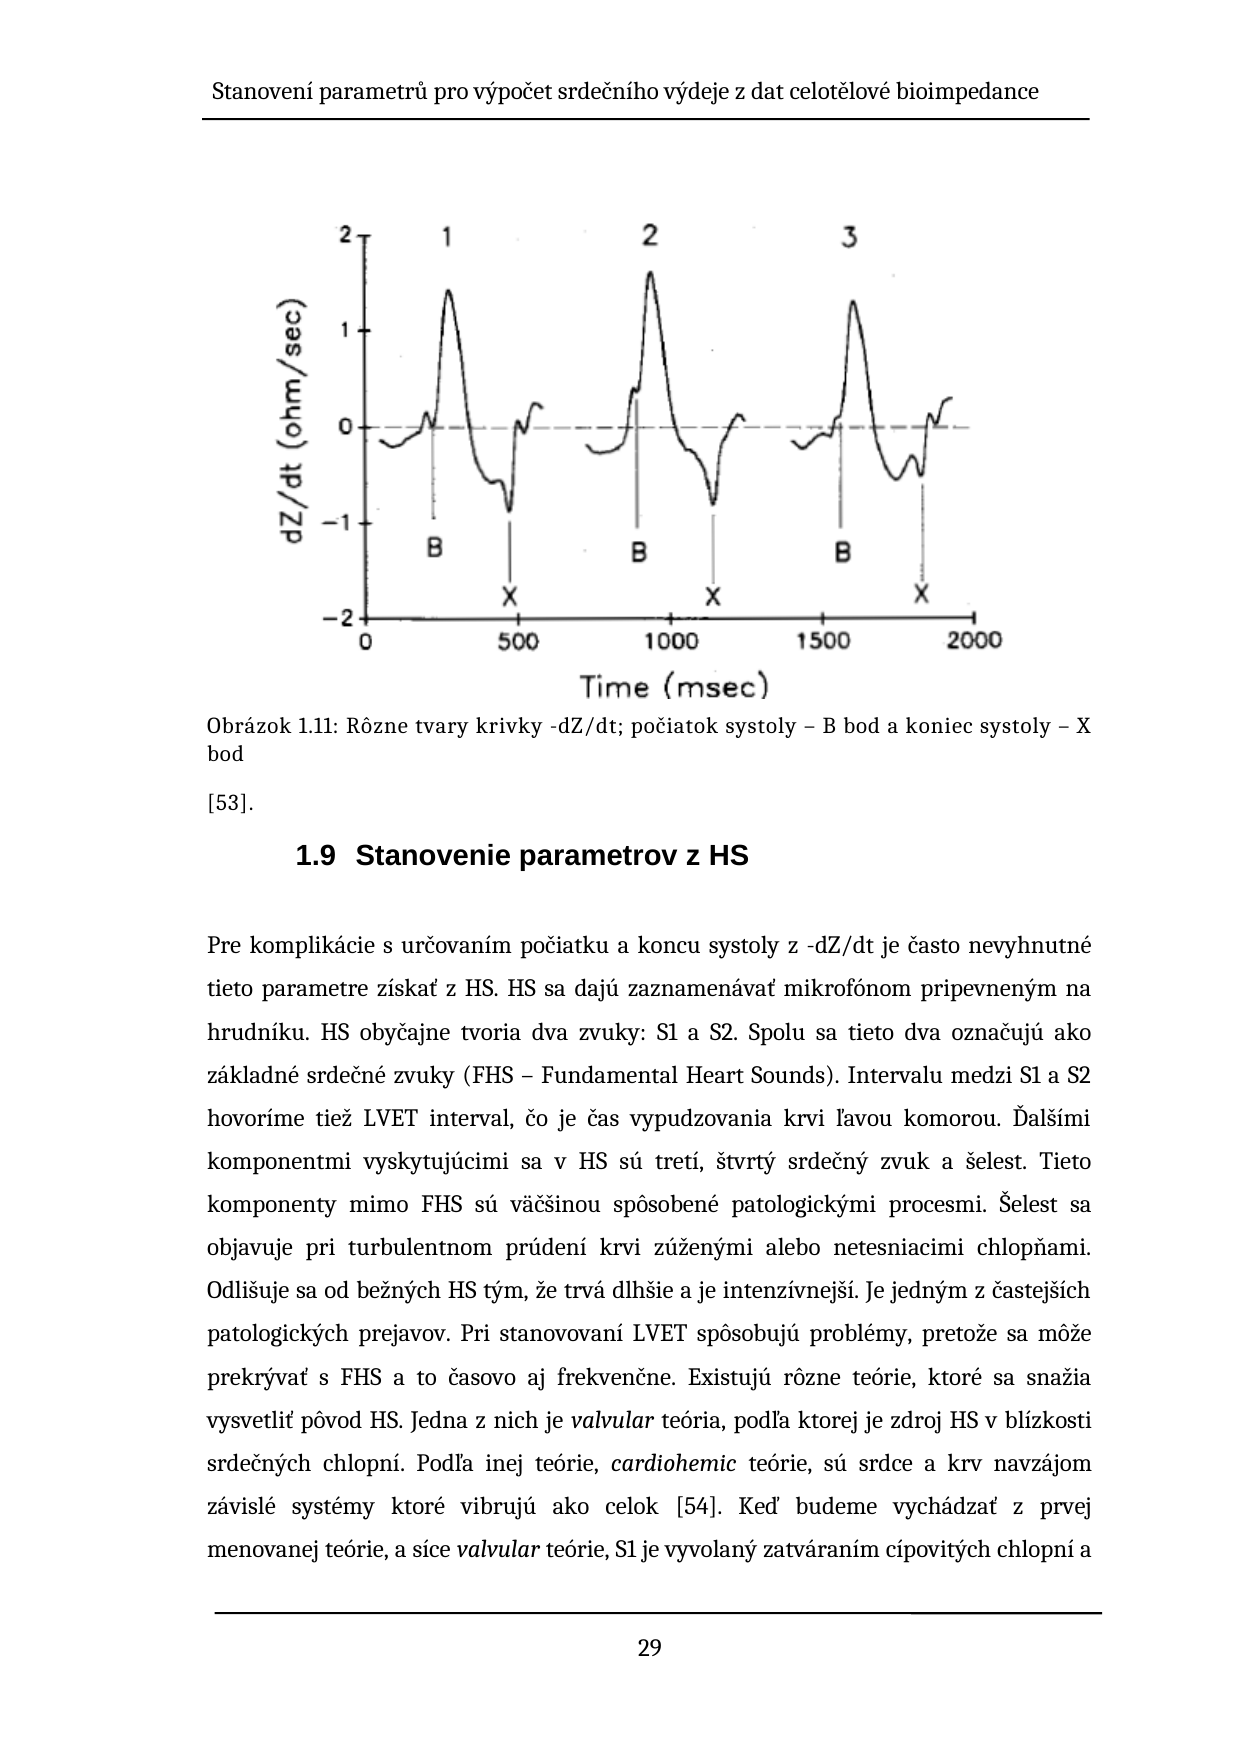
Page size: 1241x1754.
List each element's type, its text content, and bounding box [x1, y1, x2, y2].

text Obrázok 1.11: Rôzne tvary krivky -dZ/dt; počiatok systoly – B bod a koniec systoly – X bod [207, 713, 1092, 767]
text [53]. [207, 789, 1092, 816]
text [207, 931, 1092, 1564]
subtitle Stanovenie parametrov z HS [295, 838, 1092, 871]
picture [253, 206, 1047, 699]
